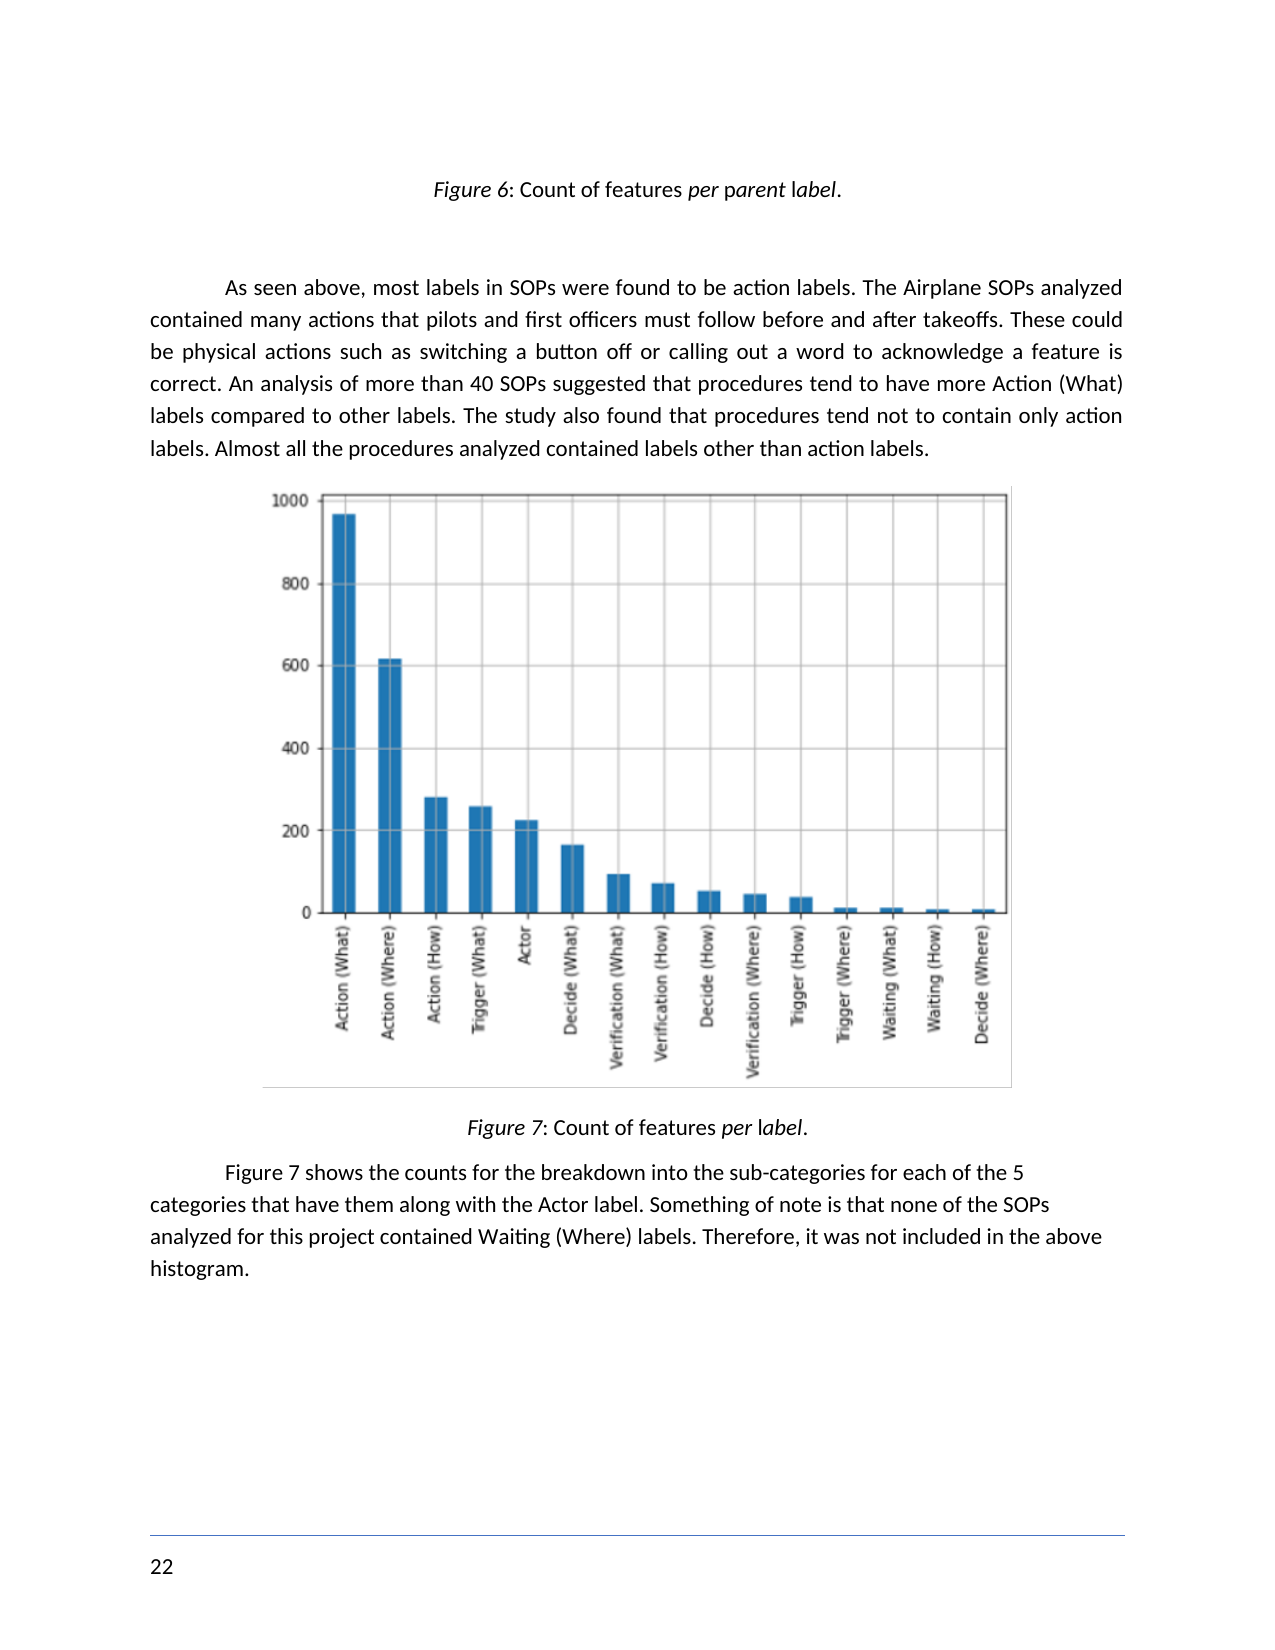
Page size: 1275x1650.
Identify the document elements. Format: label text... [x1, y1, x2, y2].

text As seen above, most labels in SOPs were found to be action labels. The Airplane SOPs analyzed contained many actions that pilots and first officers must follow before and after takeoffs. These could be physical actions such as switching a button off or calling out a word to acknowledge a feature is correct. An analysis of more than 40 SOPs suggested that procedures tend to have more Action (What) labels compared to other labels. The study also found that procedures tend not to contain only action labels. Almost all the procedures analyzed contained labels other than action labels. [150, 273, 1125, 462]
picture [262, 486, 1013, 1089]
text Figure 6: Count of features per parent label. [150, 175, 1125, 203]
text Figure 7: Count of features per label. [150, 1113, 1125, 1141]
text Figure 7 shows the counts for the breakdown into the sub-categories for each of the 5 categories that have them along with the Actor label. Something of note is that none of the SOPs analyzed for this project contained Waiting (Where) labels. Therefore, it was not included in the above histogram. [150, 1158, 1125, 1283]
